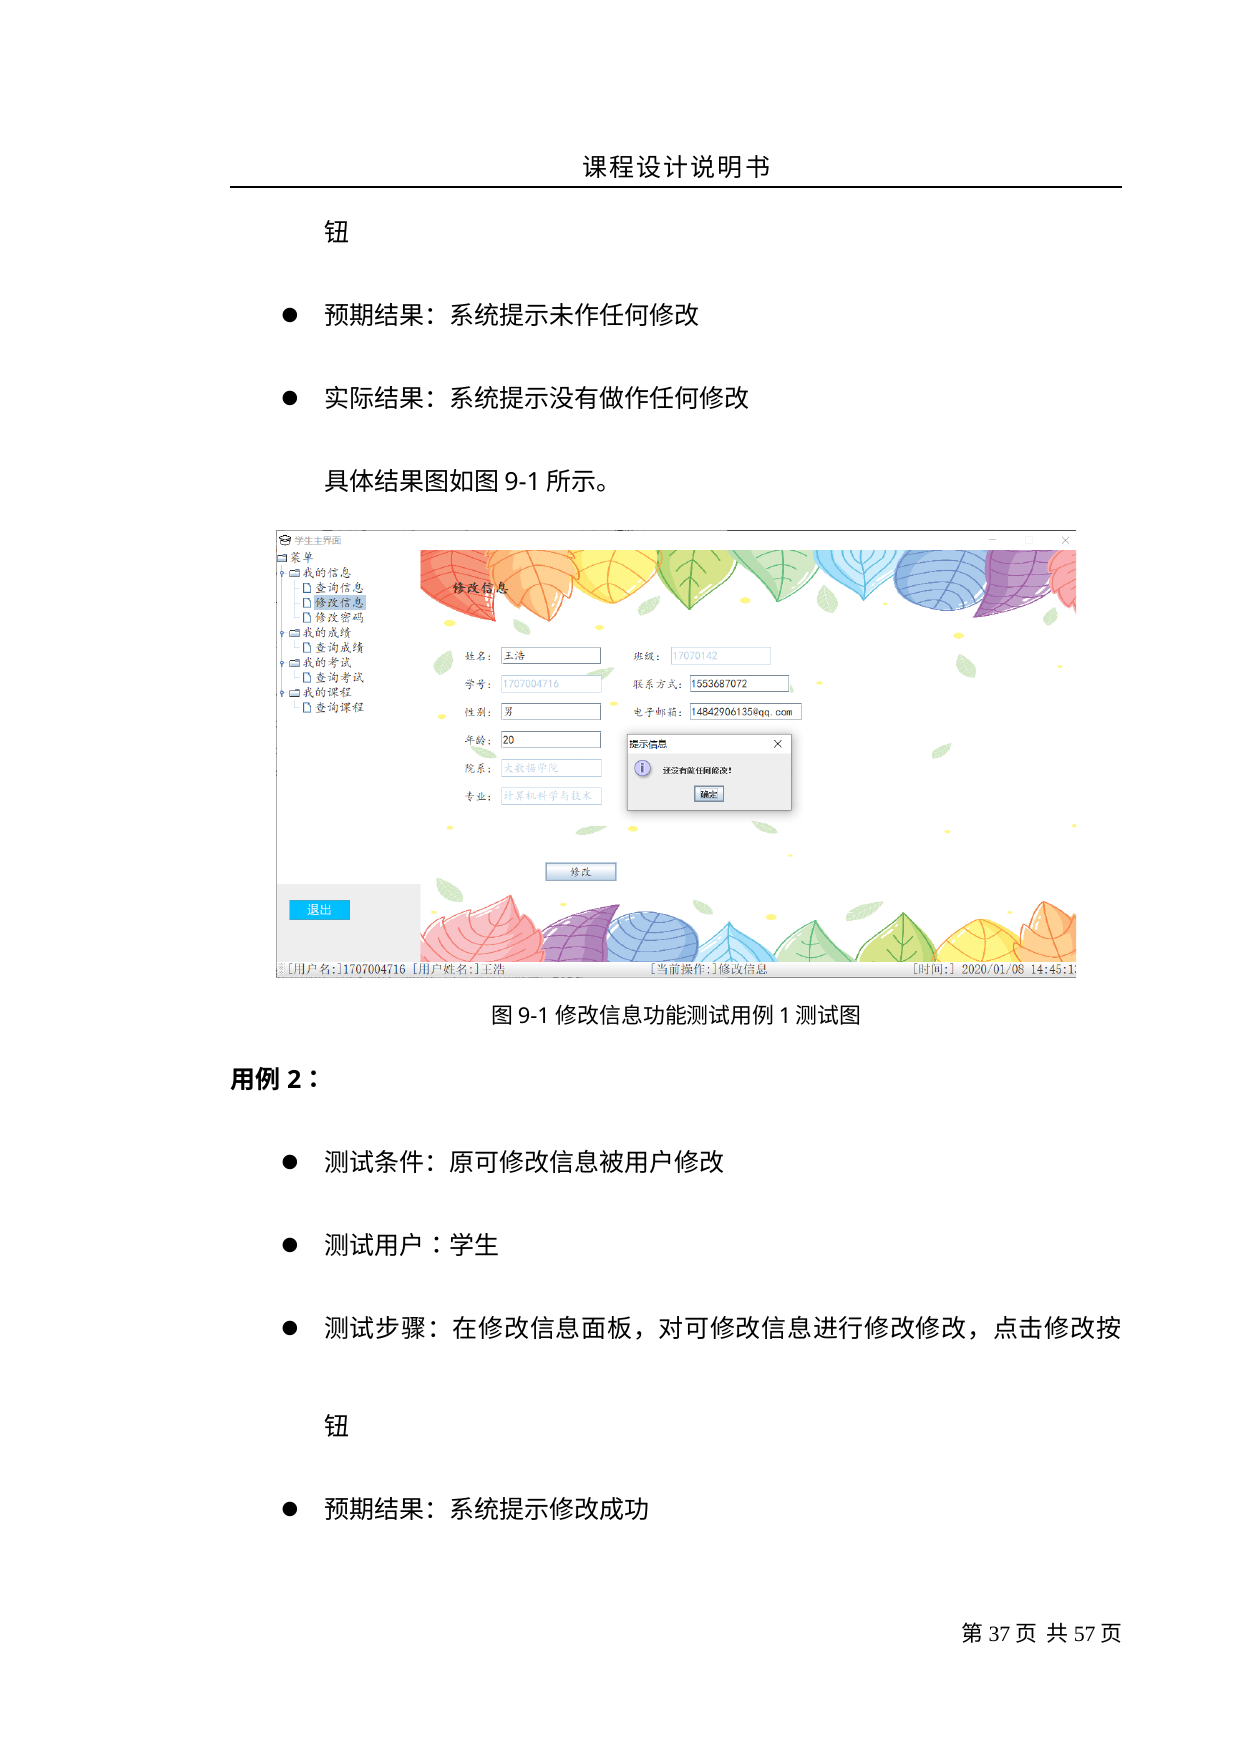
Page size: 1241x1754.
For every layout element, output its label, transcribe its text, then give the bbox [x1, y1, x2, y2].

list 预期结果：系统提示修改成功 [280, 1475, 1122, 1540]
list 实际结果：系统提示没有做作任何修改 [280, 364, 1122, 429]
list 测试条件：原可修改信息被用户修改 [280, 1128, 1122, 1193]
list 预期结果：系统提示未作任何修改 [280, 281, 1122, 346]
picture [276, 530, 1077, 978]
text 具体结果图如图9-1所示。 [280, 447, 1122, 512]
list 测试步骤：在修改信息面板，对可修改信息进行修改修改，点击修改按钮 [280, 1294, 1122, 1457]
text 图9-1 修改信息功能测试用例1测试图 [230, 998, 1122, 1030]
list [280, 198, 1122, 263]
text 用例 2： [230, 1046, 1122, 1111]
list 测试用户：学生 [280, 1211, 1122, 1276]
